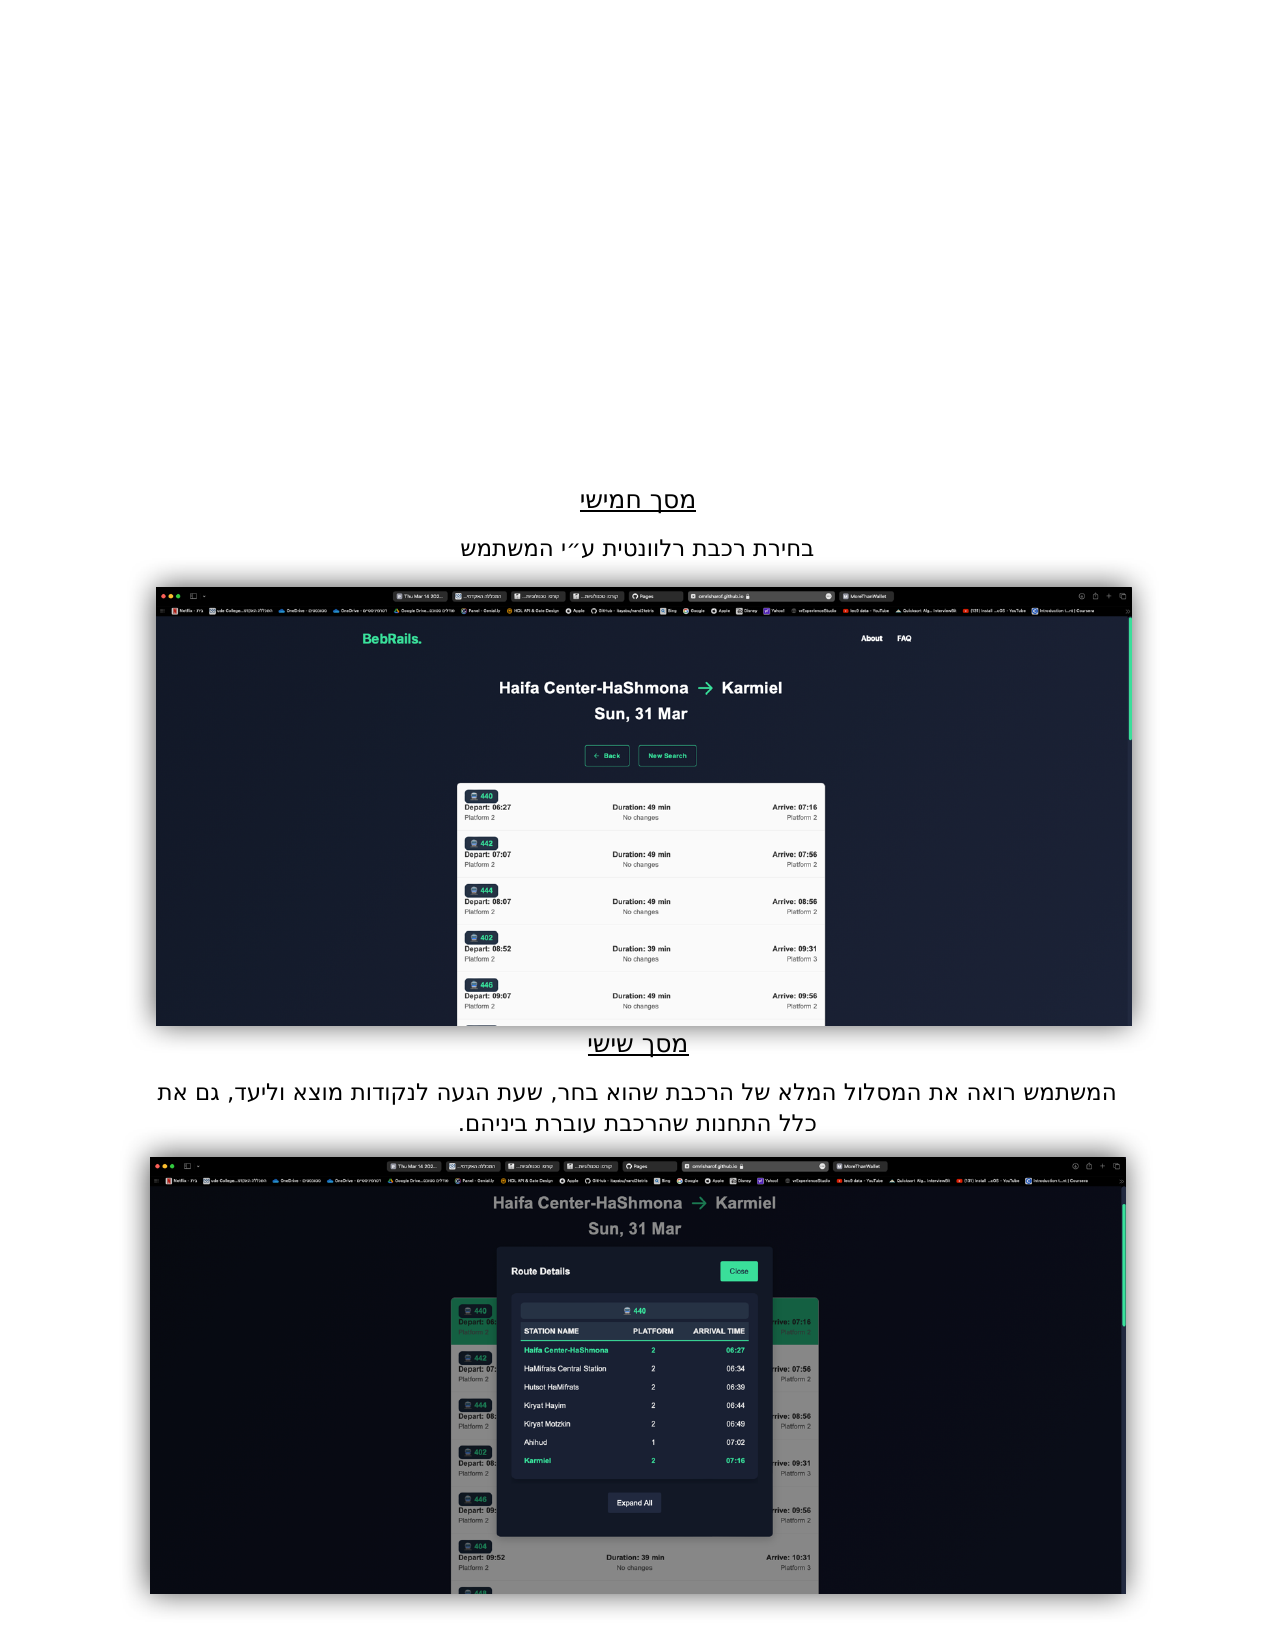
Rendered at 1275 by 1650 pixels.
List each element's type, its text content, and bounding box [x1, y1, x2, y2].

text מסך חמישי [150, 485, 1125, 514]
text המשתמש רואה את המסלול המלא של הרכבת שהוא בחר, שעת הגעה לנקודות מוצא וליעד, גם את כלל התחנות שהרכבת עוברת ביניהם. [150, 1079, 1125, 1136]
text מסך שישי [150, 1041, 1125, 1058]
text בחירת רכבת רלוונטית ע״י המשתמש [150, 535, 1125, 562]
picture [150, 1157, 1126, 1594]
picture [156, 587, 1132, 1026]
